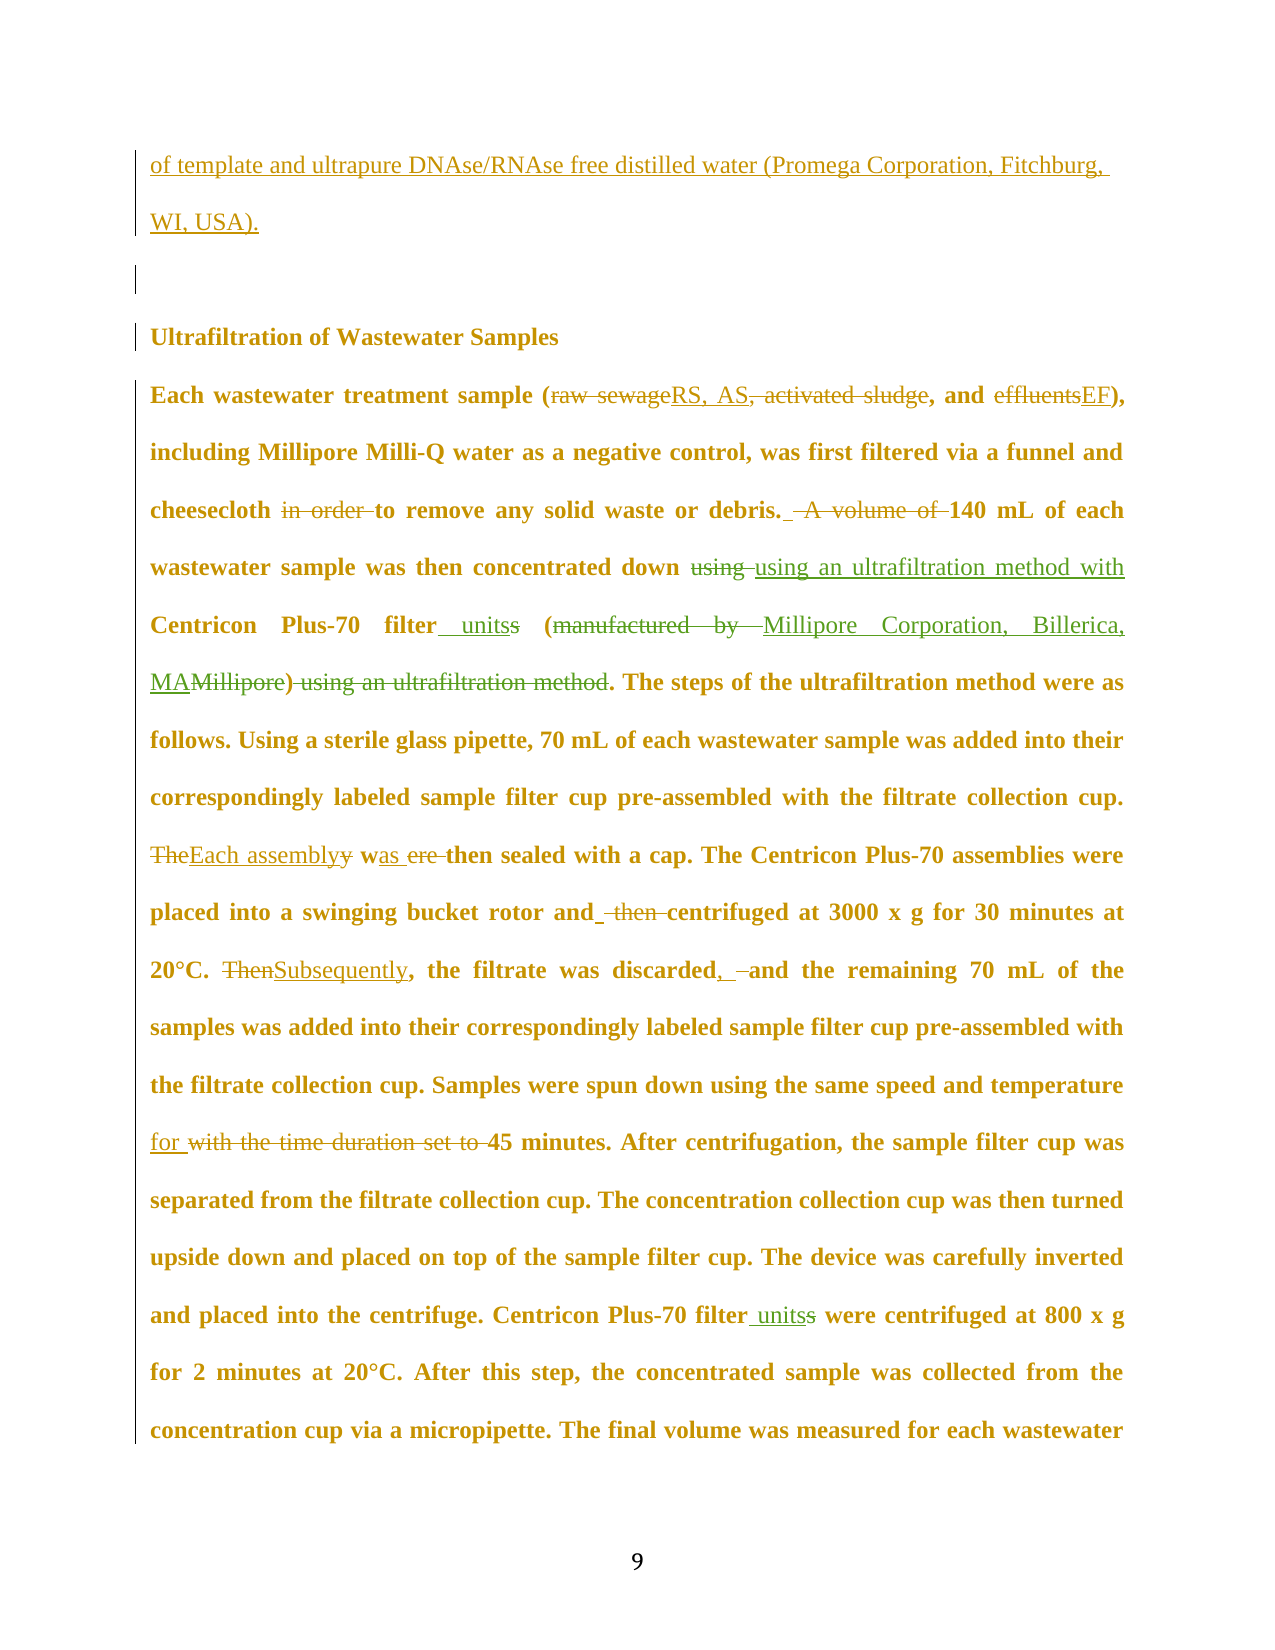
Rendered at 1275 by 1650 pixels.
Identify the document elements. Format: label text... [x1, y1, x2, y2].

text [150, 380, 1125, 1444]
text Ultrafiltration of Wastewater Samples [150, 322, 1125, 351]
